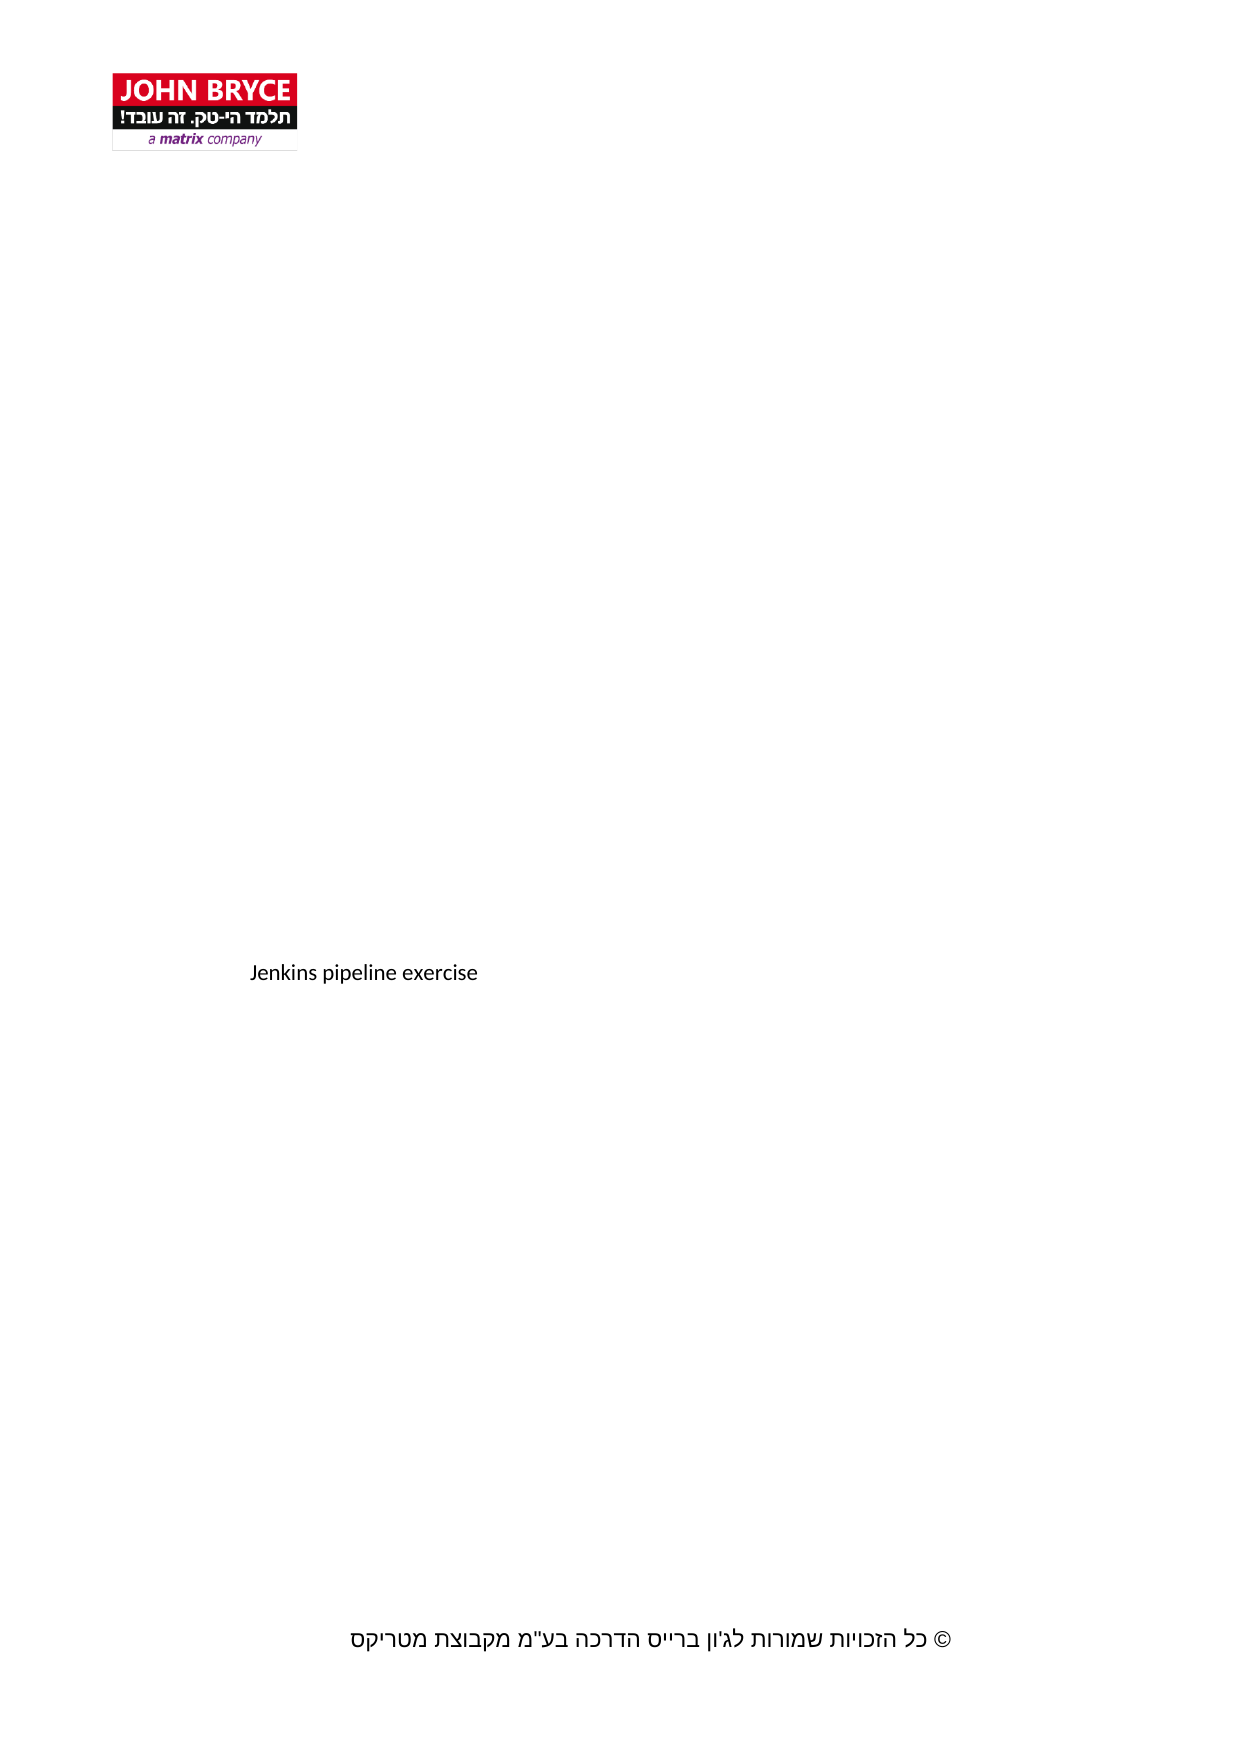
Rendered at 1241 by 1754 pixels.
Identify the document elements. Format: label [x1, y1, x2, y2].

picture [112, 73, 298, 151]
